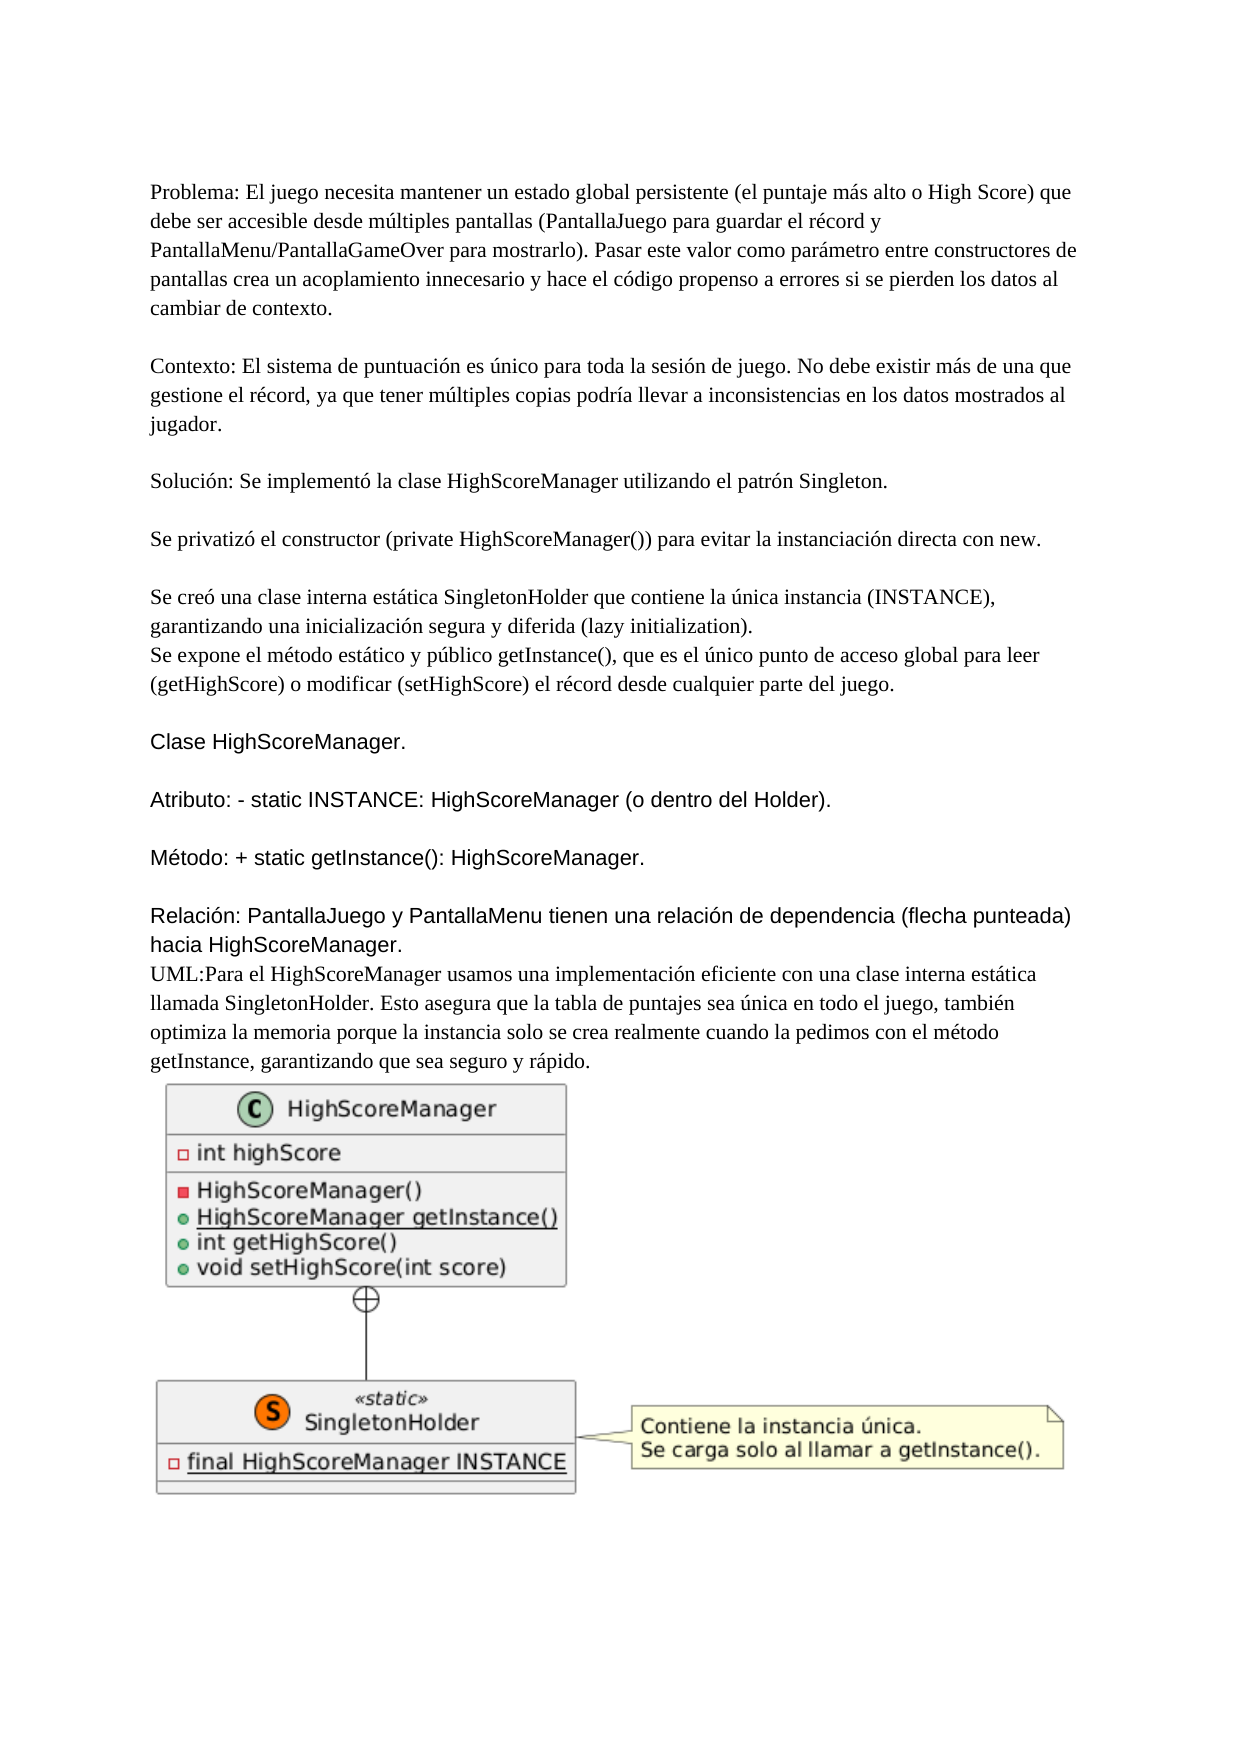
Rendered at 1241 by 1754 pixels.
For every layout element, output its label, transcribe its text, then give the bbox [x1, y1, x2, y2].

text Clase HighScoreManager. [150, 729, 1090, 754]
text Se expone el método estático y público getInstance(), que es el único punto de acceso global para leer (getHighScore) o modificar (setHighScore) el récord desde cualquier parte del juego. [150, 642, 1090, 696]
text Se privatizó el constructor (private HighScoreManager()) para evitar la instanciación directa con new. [150, 526, 1090, 552]
text Solución: Se implementó la clase HighScoreManager utilizando el patrón Singleton. [150, 468, 1090, 494]
text Atributo: - static INSTANCE: HighScoreManager (o dentro del Holder). [150, 787, 1090, 812]
text Se creó una clase interna estática SingletonHolder que contiene la única instancia (INSTANCE), garantizando una inicialización segura y diferida (lazy initialization). [150, 584, 1090, 638]
text Método: + static getInstance(): HighScoreManager. [150, 845, 1090, 870]
text Relación: PantallaJuego y PantallaMenu tienen una relación de dependencia (flecha punteada) hacia HighScoreManager. [150, 903, 1090, 957]
text Contexto: El sistema de puntuación es único para toda la sesión de juego. No debe existir más de una que gestione el récord, ya que tener múltiples copias podría llevar a inconsistencias en los datos mostrados al jugador. [150, 353, 1090, 436]
picture [150, 1076, 1069, 1501]
text Problema: El juego necesita mantener un estado global persistente (el puntaje más alto o High Score) que debe ser accesible desde múltiples pantallas (PantallaJuego para guardar el récord y PantallaMenu/PantallaGameOver para mostrarlo). Pasar este valor como parámetro entre constructores de pantallas crea un acoplamiento innecesario y hace el código propenso a errores si se pierden los datos al cambiar de contexto. [150, 179, 1090, 320]
text UML:Para el HighScoreManager usamos una implementación eficiente con una clase interna estática llamada SingletonHolder. Esto asegura que la tabla de puntajes sea única en todo el juego, también optimiza la memoria porque la instancia solo se crea realmente cuando la pedimos con el método getInstance, garantizando que sea seguro y rápido. [150, 961, 1090, 1073]
